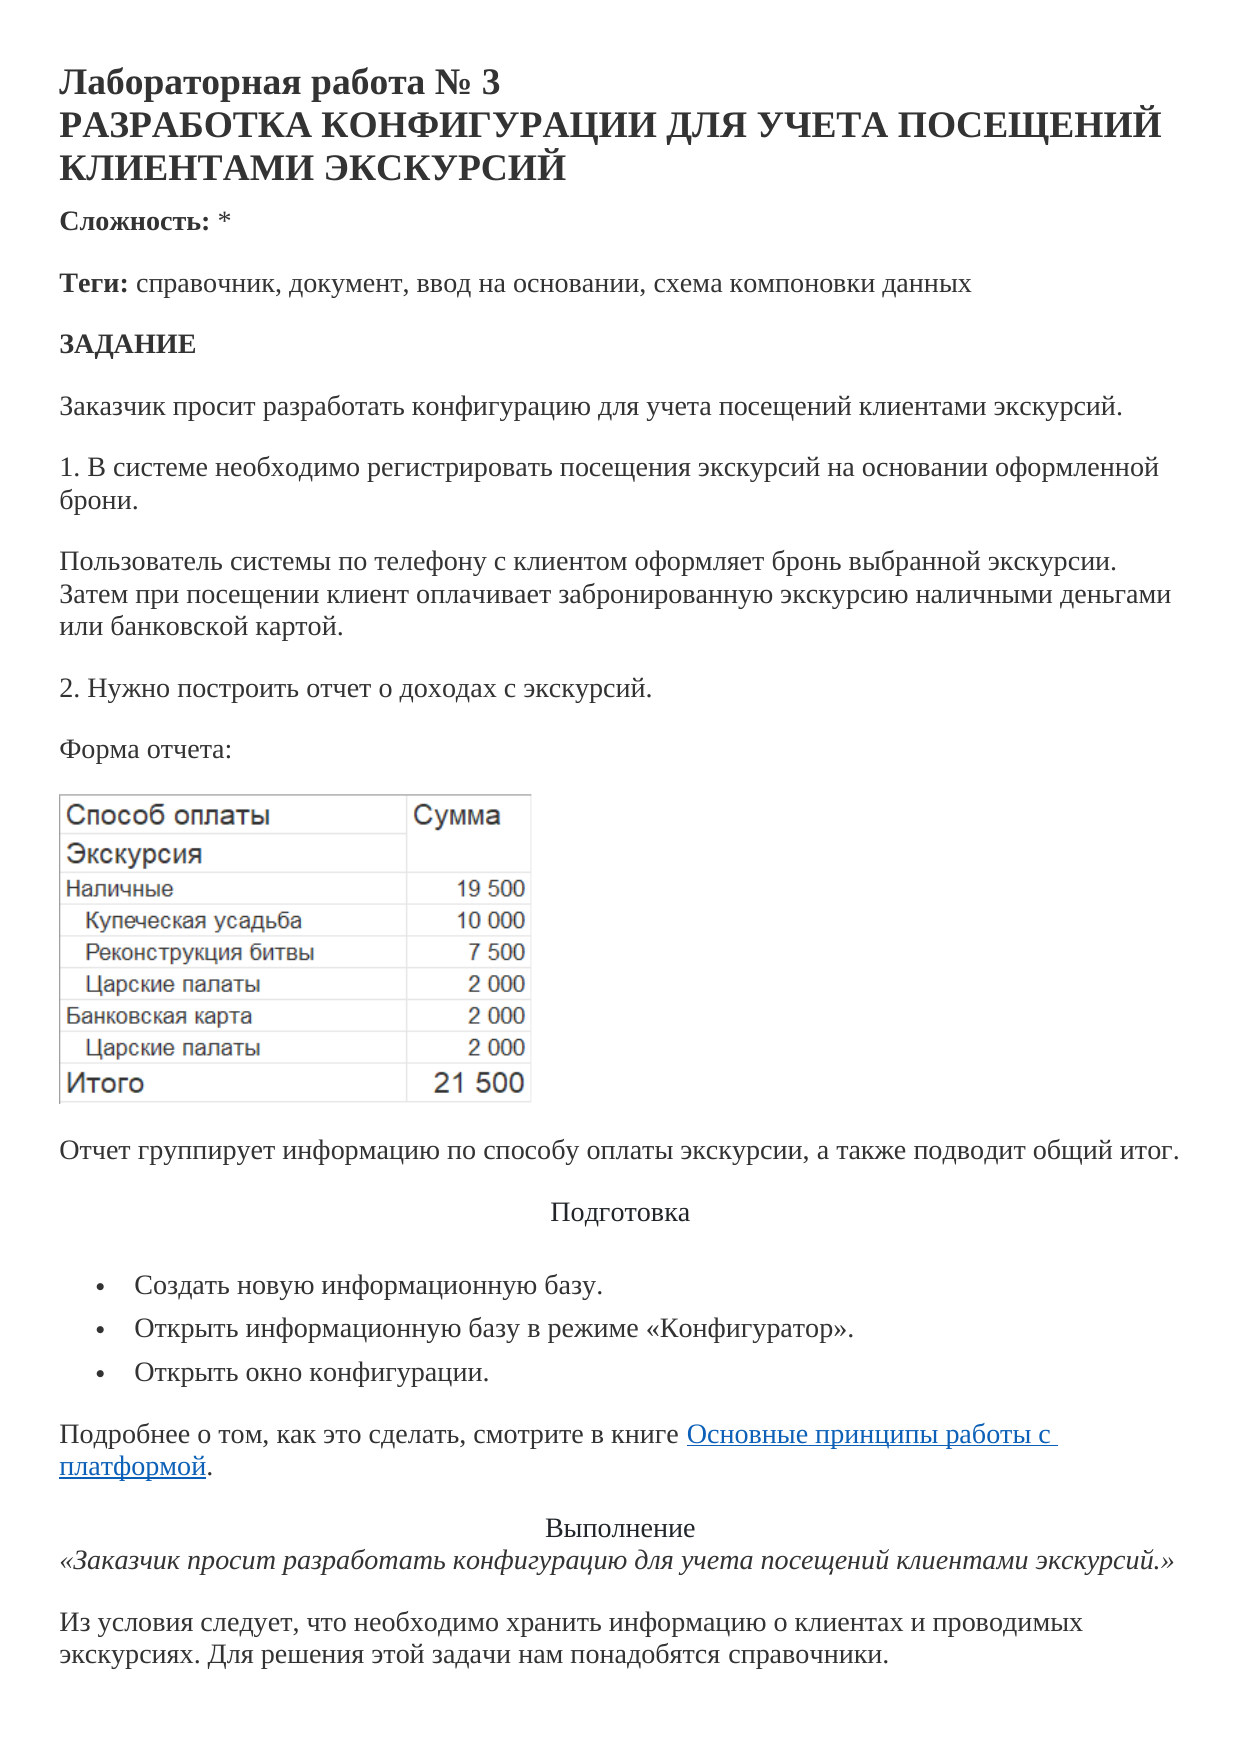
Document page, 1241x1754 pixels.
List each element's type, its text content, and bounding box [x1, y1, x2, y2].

list Открыть окно конфигурации. [97, 1344, 1181, 1388]
list Создать новую информационную базу. [97, 1256, 1181, 1300]
picture [59, 793, 532, 1104]
text Подготовка [59, 1195, 1181, 1227]
text Подробнее о том, как это сделать, смотрите в книге Основные принципы работы с платформой. [59, 1417, 1181, 1482]
text Отчет группирует информацию по способу оплаты экскурсии, а также подводит общий итог. [59, 1133, 1181, 1166]
text Лабораторная работа № 3 РАЗРАБОТКА КОНФИГУРАЦИИ ДЛЯ УЧЕТА ПОСЕЩЕНИЙ КЛИЕНТАМИ ЭКСКУРСИЙ [59, 59, 1181, 188]
text Форма отчета: [59, 732, 1181, 764]
text Пользователь системы по телефону с клиентом оформляет бронь выбранной экскурсии. Затем при посещении клиент оплачивает забронированную экскурсию наличными деньгами или банковской картой. [59, 544, 1181, 641]
text 2. Нужно построить отчет о доходах с экскурсий. [59, 671, 1181, 703]
text «Заказчик просит разработать конфигурацию для учета посещений клиентами экскурсий.» [59, 1543, 1181, 1576]
text Из условия следует, что необходимо хранить информацию о клиентах и проводимых экскурсиях. Для решения этой задачи нам понадобятся справочники. [59, 1605, 1181, 1669]
text Выполнение [59, 1511, 1181, 1543]
text 1. В системе необходимо регистрировать посещения экскурсий на основании оформленной брони. [59, 450, 1181, 515]
text Заказчик просит разработать конфигурацию для учета посещений клиентами экскурсий. [59, 389, 1181, 421]
text Сложность: * [59, 204, 1181, 236]
text ЗАДАНИЕ [59, 327, 1181, 359]
list Открыть информационную базу в режиме «Конфигуратор». [97, 1300, 1181, 1344]
text Теги: справочник, документ, ввод на основании, схема компоновки данных [59, 266, 1181, 298]
